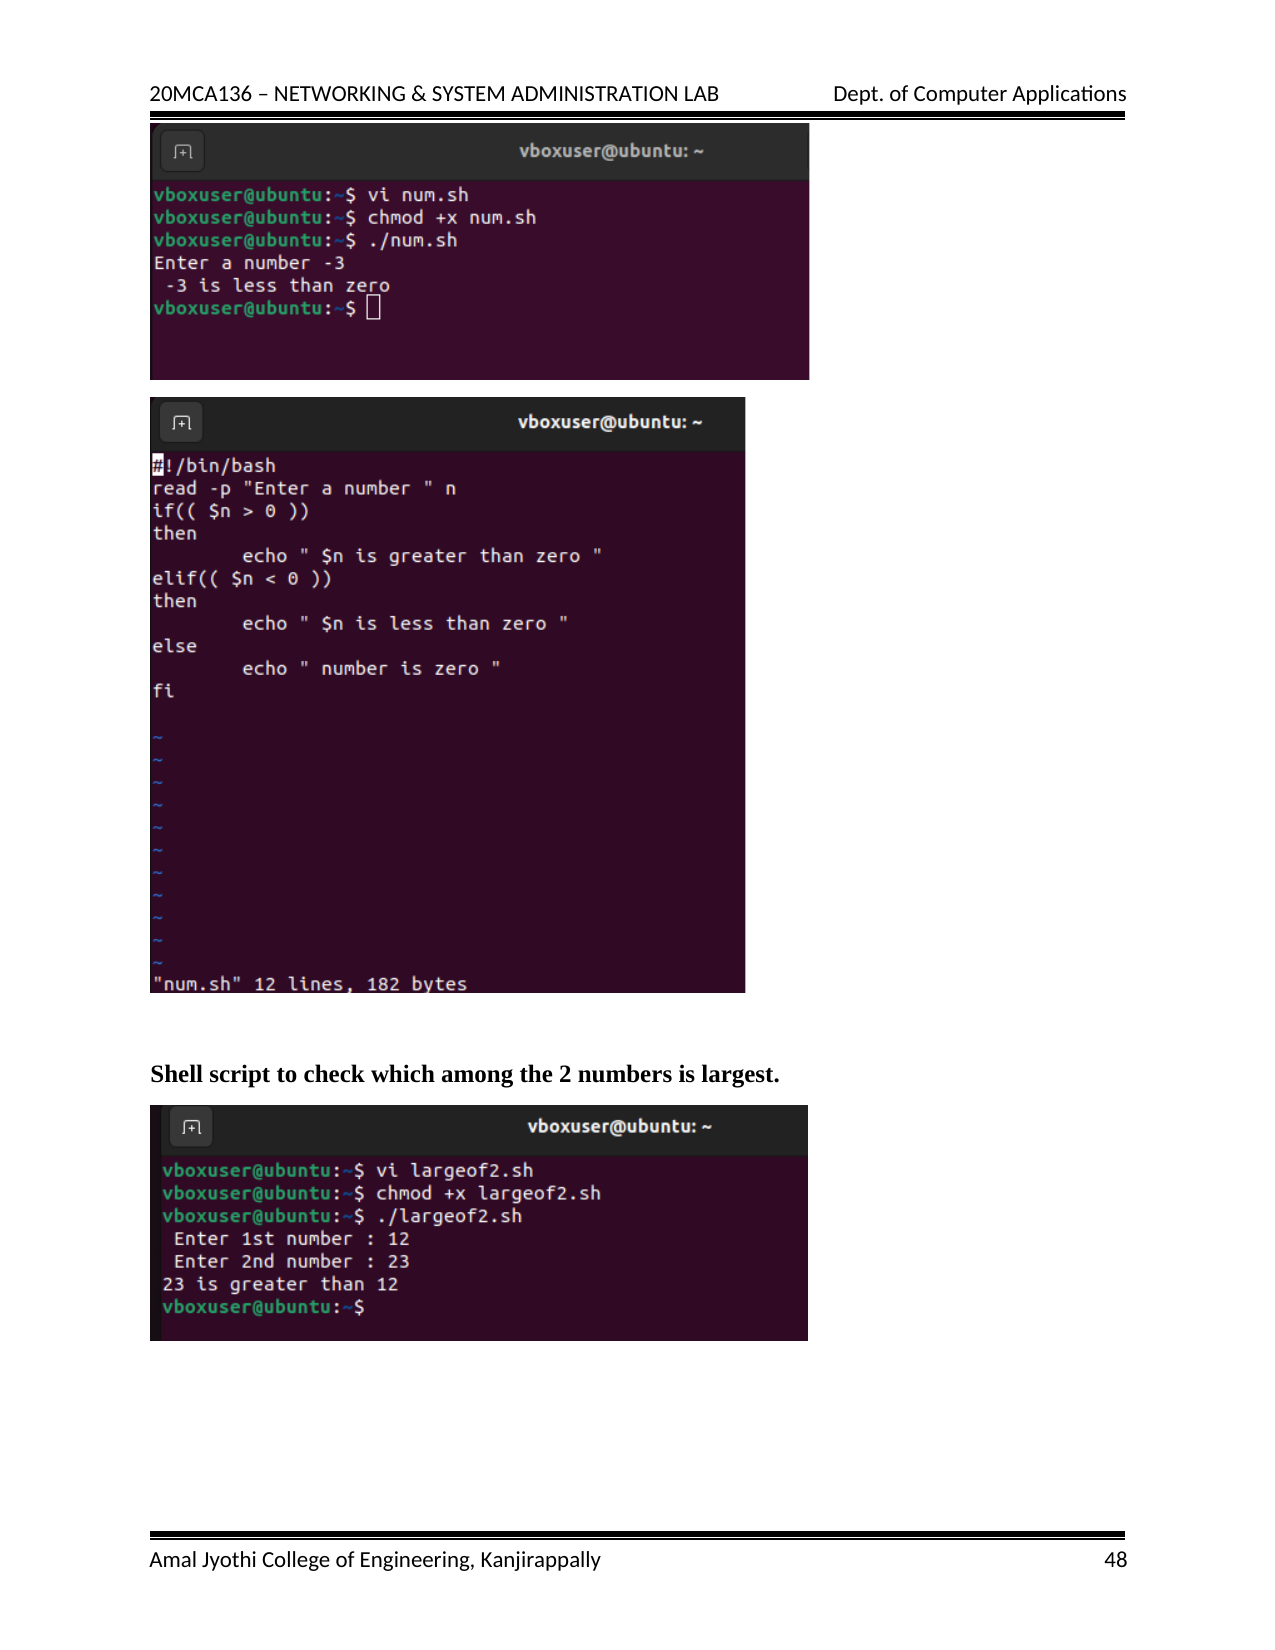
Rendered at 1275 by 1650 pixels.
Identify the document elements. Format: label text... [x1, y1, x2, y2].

picture [150, 123, 810, 380]
text Shell script to check which among the 2 numbers is largest. [150, 1059, 1132, 1087]
picture [150, 1105, 808, 1341]
picture [150, 397, 746, 993]
